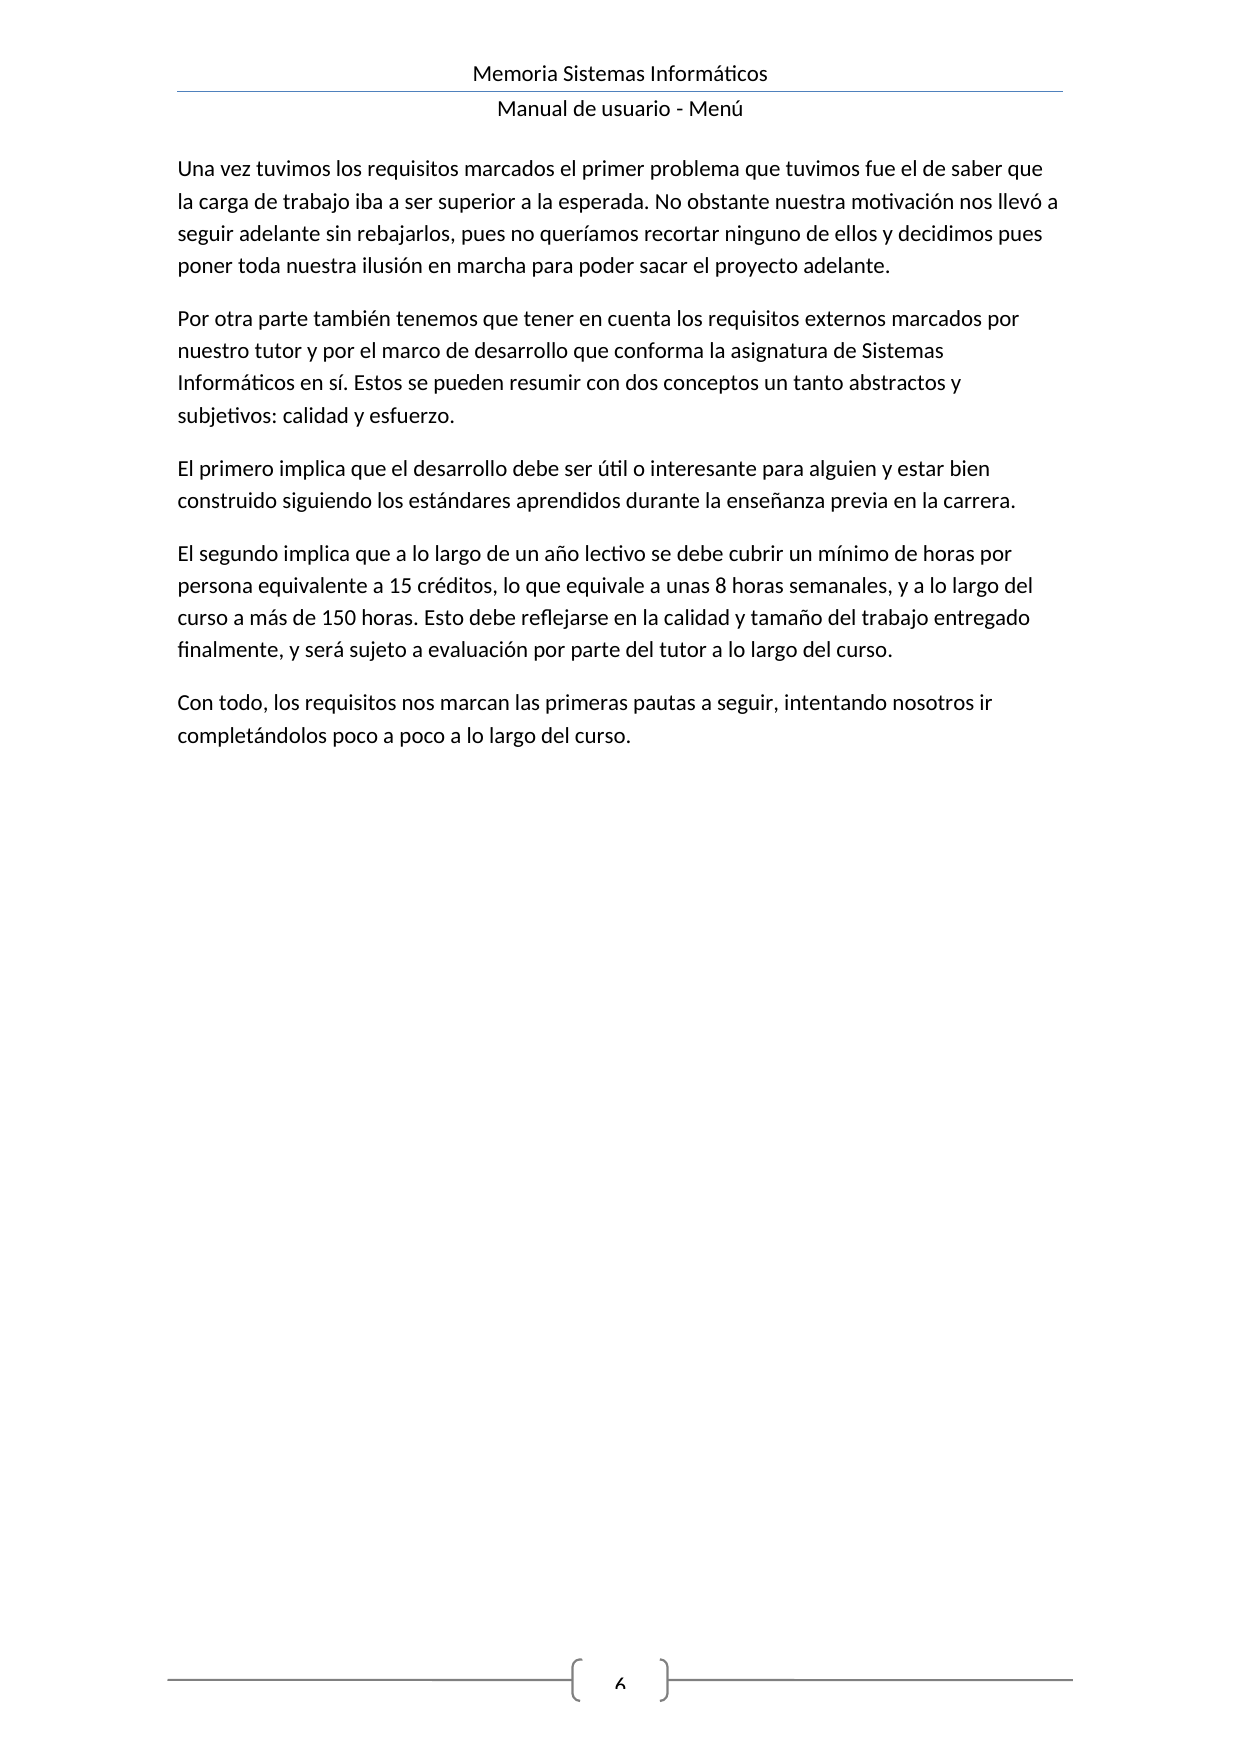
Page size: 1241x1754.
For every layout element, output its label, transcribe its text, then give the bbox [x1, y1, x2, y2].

text El primero implica que el desarrollo debe ser útil o interesante para alguien y estar bien construido siguiendo los estándares aprendidos durante la enseñanza previa en la carrera. [177, 454, 1063, 514]
text El segundo implica que a lo largo de un año lectivo se debe cubrir un mínimo de horas por persona equivalente a 15 créditos, lo que equivale a unas 8 horas semanales, y a lo largo del curso a más de 150 horas. Esto debe reflejarse en la calidad y tamaño del trabajo entregado finalmente, y será sujeto a evaluación por parte del tutor a lo largo del curso. [177, 539, 1063, 663]
text Con todo, los requisitos nos marcan las primeras pautas a seguir, intentando nosotros ir completándolos poco a poco a lo largo del curso. [177, 688, 1063, 749]
text Una vez tuvimos los requisitos marcados el primer problema que tuvimos fue el de saber que la carga de trabajo iba a ser superior a la esperada. No obstante nuestra motivación nos llevó a seguir adelante sin rebajarlos, pues no queríamos recortar ninguno de ellos y decidimos pues poner toda nuestra ilusión en marcha para poder sacar el proyecto adelante. [177, 154, 1063, 279]
text Por otra parte también tenemos que tener en cuenta los requisitos externos marcados por nuestro tutor y por el marco de desarrollo que conforma la asignatura de Sistemas Informáticos en sí. Estos se pueden resumir con dos conceptos un tanto abstractos y subjetivos: calidad y esfuerzo. [177, 304, 1063, 429]
